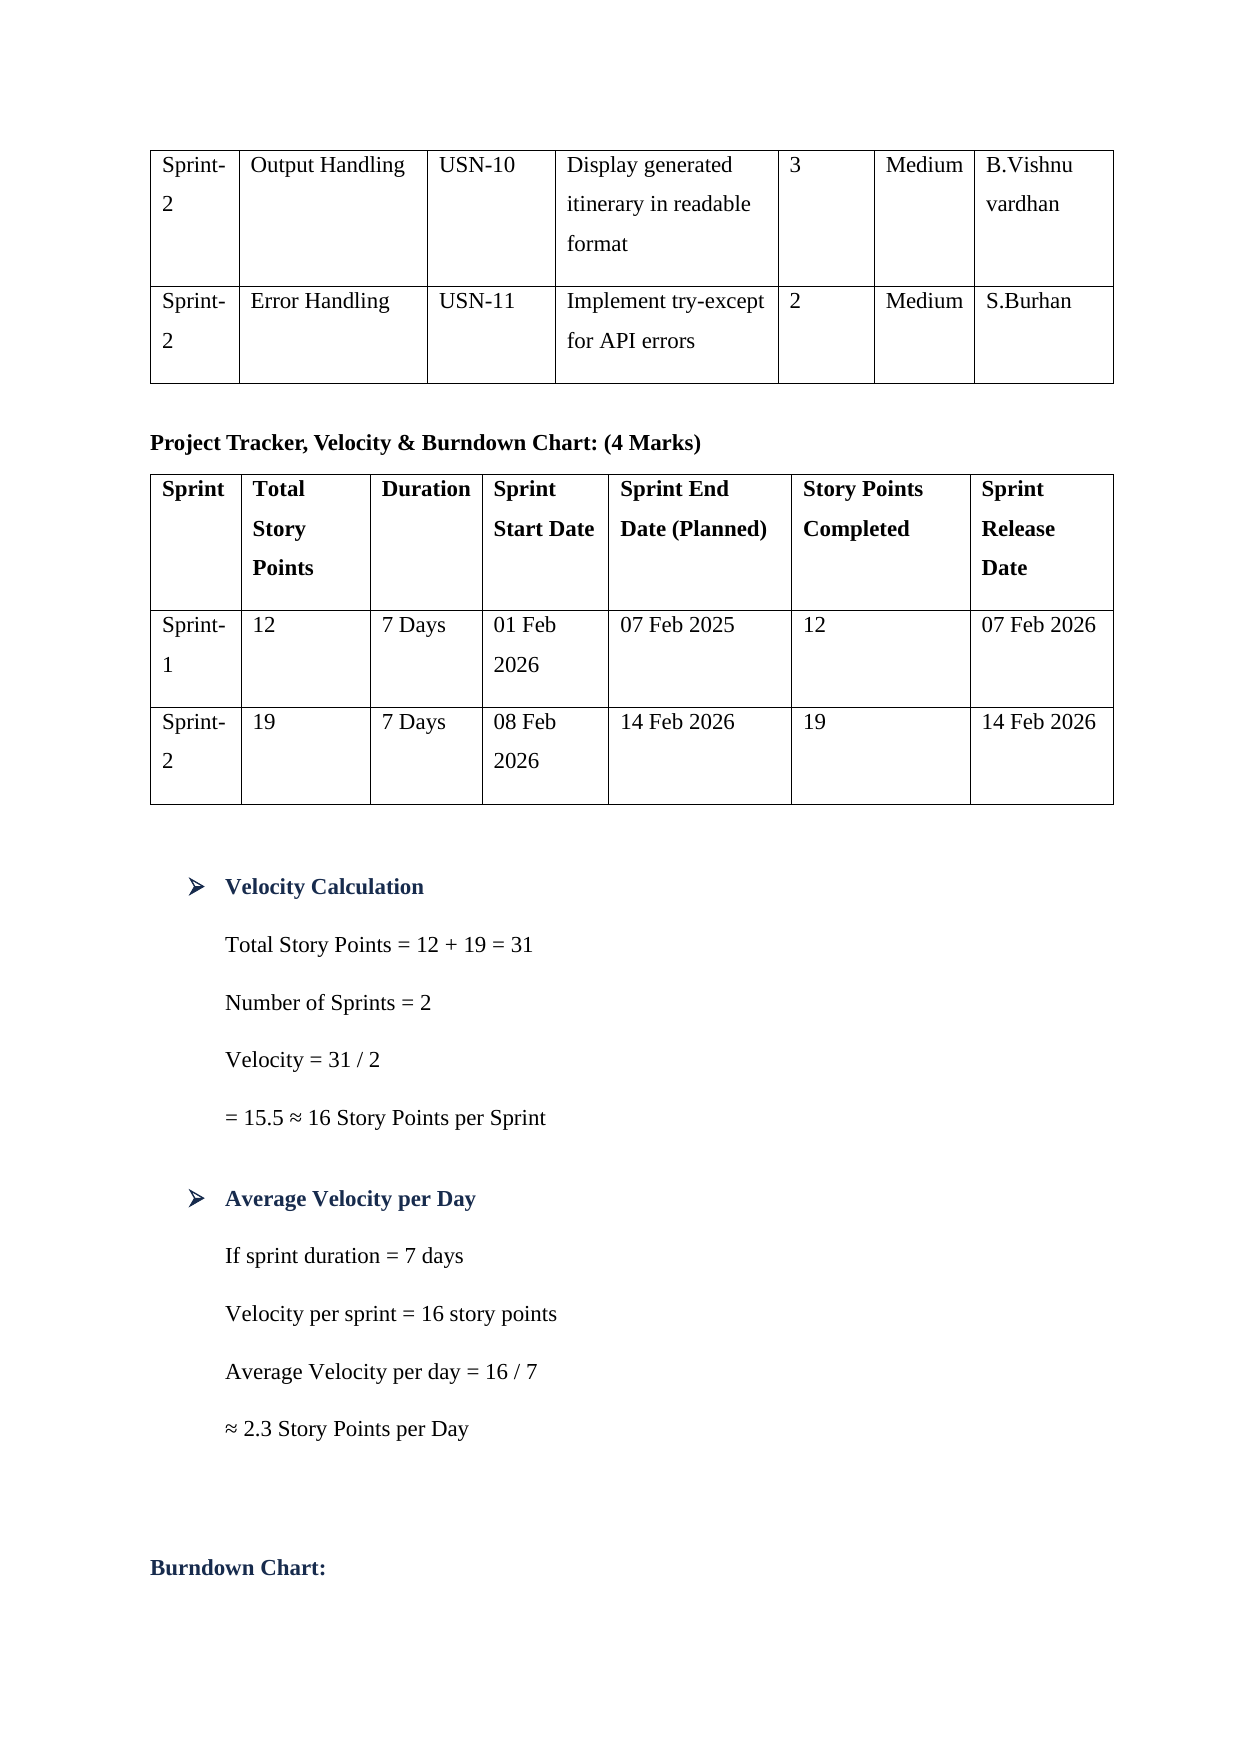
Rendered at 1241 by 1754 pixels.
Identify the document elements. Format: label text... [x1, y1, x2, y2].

table_header Duration [371, 475, 482, 610]
table_cell Display generated itinerary in readable format [556, 151, 778, 286]
list Velocity Calculation [187, 850, 1090, 900]
text Project Tracker, Velocity & Burndown Chart: (4 Marks) [150, 429, 1090, 455]
text Number of Sprints = 2 [225, 988, 1090, 1015]
table_cell 19 [792, 708, 970, 803]
text Burndown Chart: [150, 1531, 1090, 1581]
text Average Velocity per day = 16 / 7 [225, 1358, 1090, 1384]
text Total Story Points = 12 + 19 = 31 [225, 931, 1090, 957]
text = 15.5 ≈ 16 Story Points per Sprint [225, 1104, 1090, 1130]
table_cell Implement try-except for API errors [556, 287, 778, 383]
table_header Sprint End Date (Planned) [609, 475, 791, 610]
table_cell 7 Days [371, 708, 482, 803]
table_header Story Points Completed [792, 475, 970, 610]
table_cell 12 [242, 611, 370, 707]
table_cell 07 Feb 2026 [971, 611, 1113, 707]
table_cell B.Vishnu vardhan [975, 151, 1113, 286]
table_cell Error Handling [240, 287, 427, 383]
text If sprint duration = 7 days [225, 1243, 1090, 1269]
table_cell USN-11 [428, 287, 555, 383]
text ≈ 2.3 Story Points per Day [225, 1415, 1090, 1442]
table_cell Output Handling [240, 151, 427, 286]
table_header Total Story Points [242, 475, 370, 610]
table_header Sprint Release Date [971, 475, 1113, 610]
table_cell Medium [875, 151, 974, 286]
table_cell 3 [779, 151, 874, 286]
table_header Sprint [151, 475, 241, 610]
table_cell S.Burhan [975, 287, 1113, 383]
table_header Sprint Start Date [483, 475, 608, 610]
table_cell Sprint-1 [151, 611, 241, 707]
table_cell 19 [242, 708, 370, 803]
text Velocity = 31 / 2 [225, 1046, 1090, 1072]
table_cell 01 Feb 2026 [483, 611, 608, 707]
table_cell 08 Feb 2026 [483, 708, 608, 803]
table_cell 7 Days [371, 611, 482, 707]
table_cell 14 Feb 2026 [971, 708, 1113, 803]
table_cell Sprint-2 [151, 708, 241, 803]
table_cell 07 Feb 2025 [609, 611, 791, 707]
table_cell USN-10 [428, 151, 555, 286]
table_cell Sprint-2 [151, 151, 239, 286]
table_cell 14 Feb 2026 [609, 708, 791, 803]
table_cell Sprint-2 [151, 287, 239, 383]
table_cell 12 [792, 611, 970, 707]
table_cell 2 [779, 287, 874, 383]
list Average Velocity per Day [187, 1161, 1090, 1211]
text Velocity per sprint = 16 story points [225, 1300, 1090, 1327]
table_cell Medium [875, 287, 974, 383]
